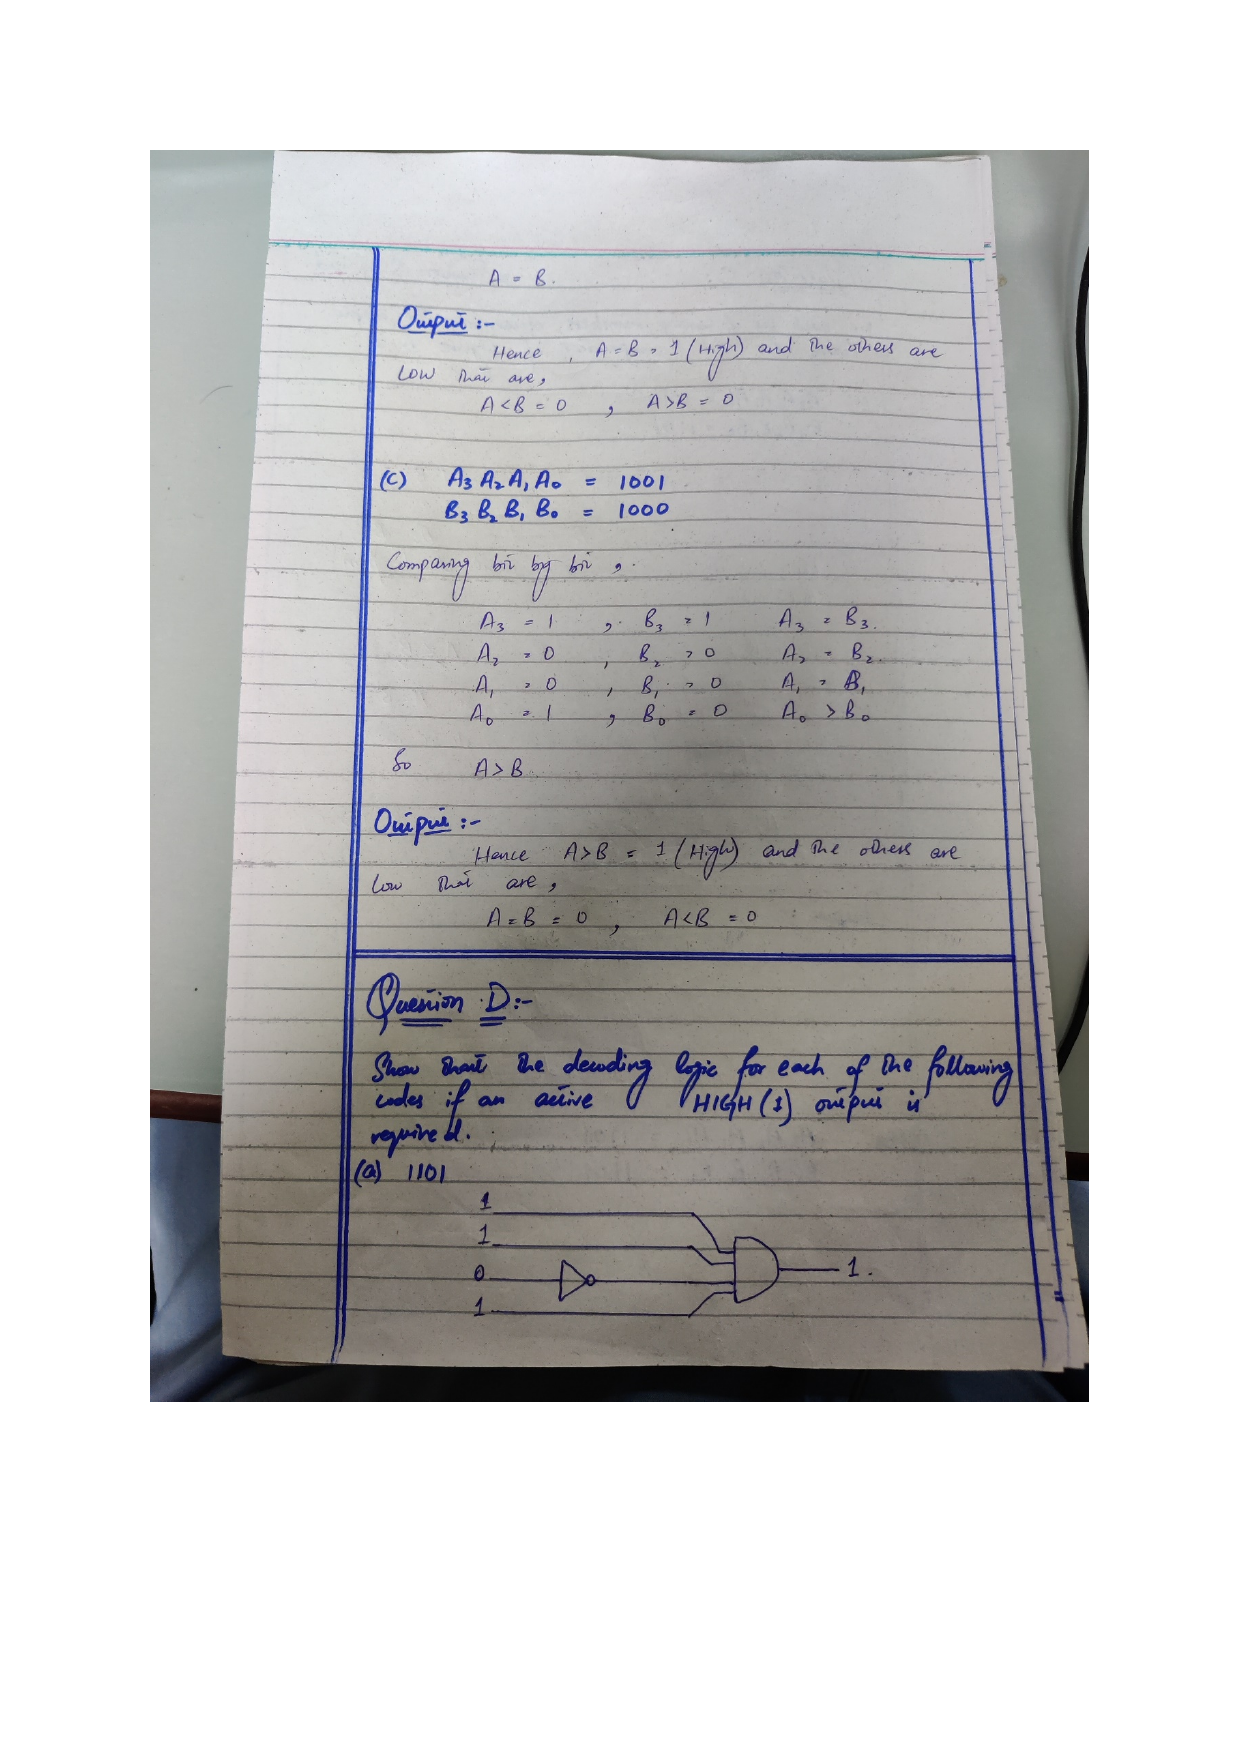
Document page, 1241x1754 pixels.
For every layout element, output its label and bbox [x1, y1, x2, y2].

picture [150, 150, 1089, 1402]
